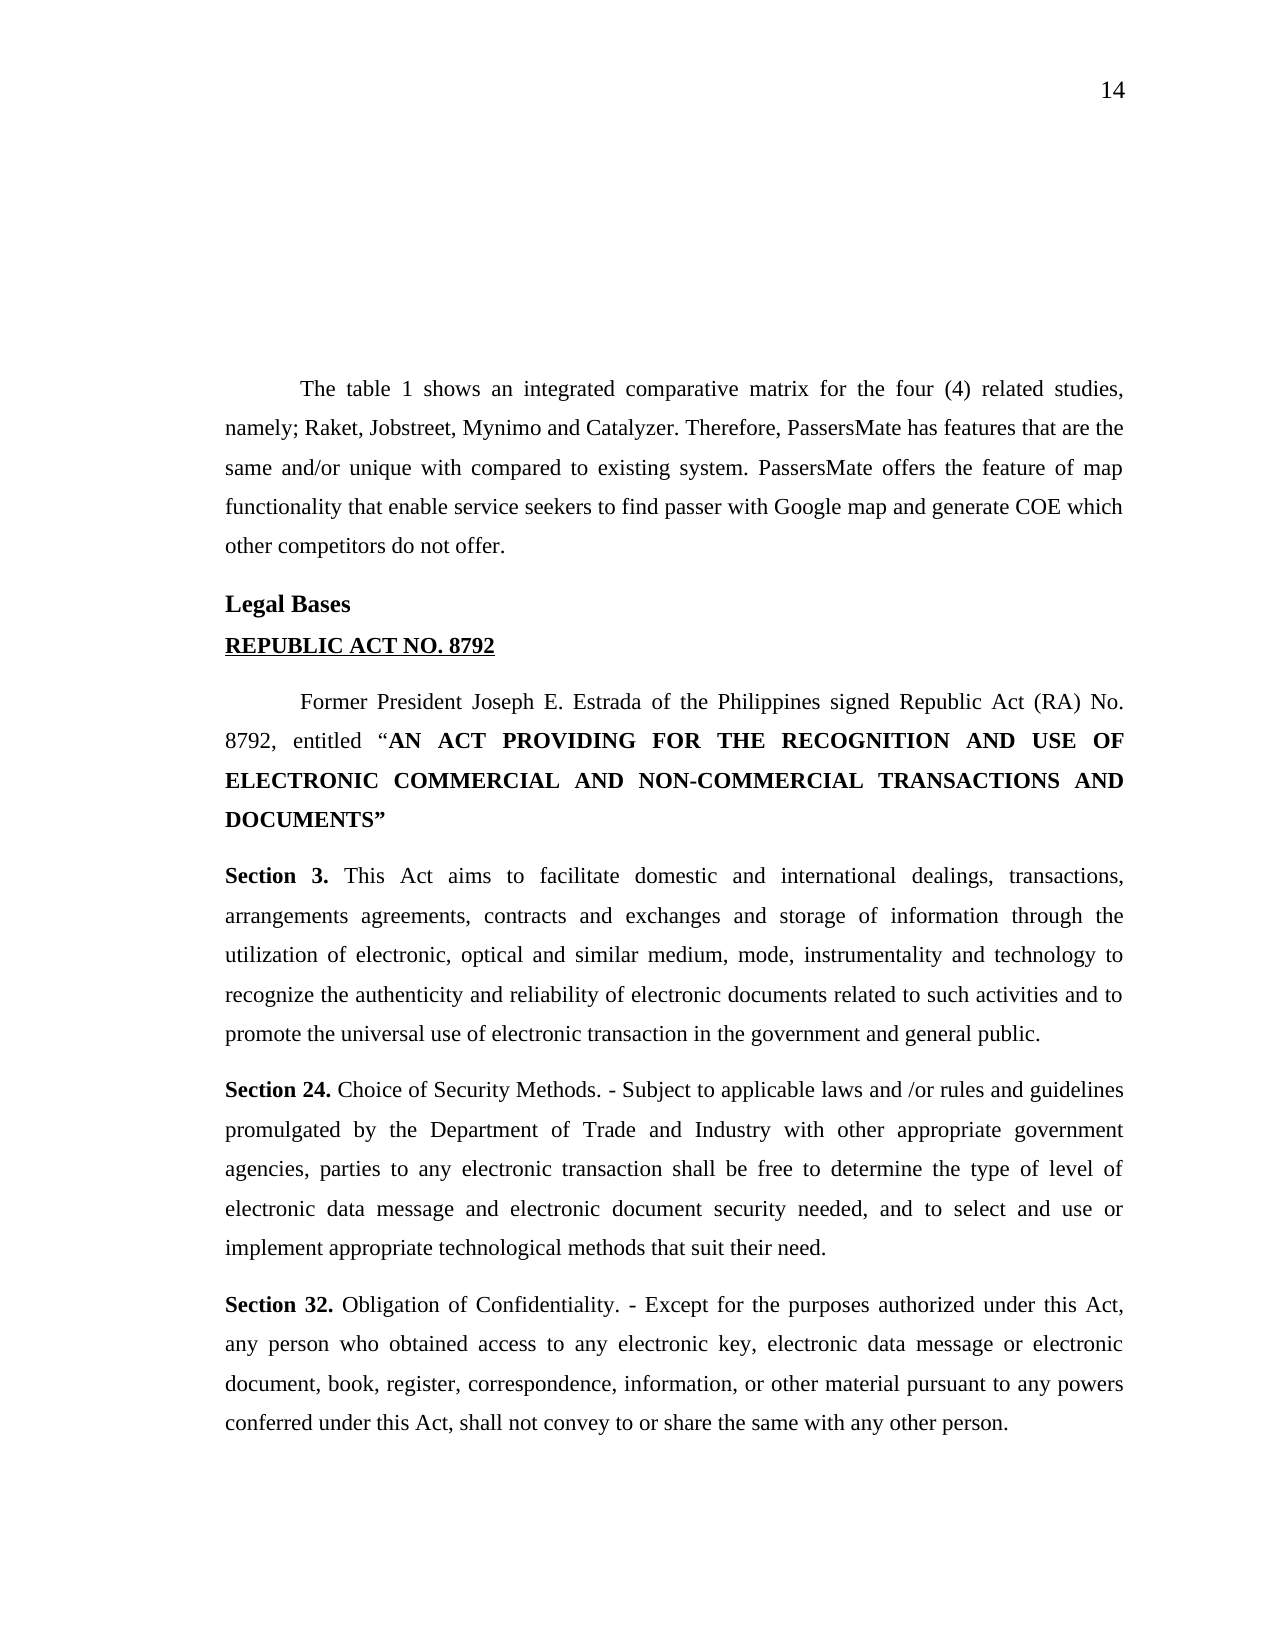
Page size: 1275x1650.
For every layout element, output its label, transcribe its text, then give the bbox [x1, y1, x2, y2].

text Former President Joseph E. Estrada of the Philippines signed Republic Act (RA) No. 8792, entitled “AN ACT PROVIDING FOR THE RECOGNITION AND USE OF ELECTRONIC COMMERCIAL AND NON-COMMERCIAL TRANSACTIONS AND DOCUMENTS” [225, 688, 1125, 833]
text Section 32. Obligation of Confidentiality. - Except for the purposes authorized under this Act, any person who obtained access to any electronic key, electronic data message or electronic document, book, register, correspondence, information, or other material pursuant to any powers conferred under this Act, shall not convey to or share the same with any other person. [225, 1291, 1125, 1435]
text Section 3. This Act aims to facilitate domestic and international dealings, transactions, arrangements agreements, contracts and exchanges and storage of information through the utilization of electronic, optical and similar medium, mode, instrumentality and technology to recognize the authenticity and reliability of electronic documents related to such activities and to promote the universal use of electronic transaction in the government and general public. [225, 862, 1125, 1047]
text Section 24. Choice of Security Methods. - Subject to applicable laws and /or rules and guidelines promulgated by the Department of Trade and Industry with other appropriate government agencies, parties to any electronic transaction shall be free to determine the type of level of electronic data message and electronic document security needed, and to select and use or implement appropriate technological methods that suit their need. [225, 1077, 1125, 1261]
subtitle Legal Bases [225, 589, 1125, 617]
text REPUBLIC ACT NO. 8792 [225, 632, 1125, 658]
text The table 1 shows an integrated comparative matrix for the four (4) related studies, namely; Raket, Jobstreet, Mynimo and Catalyzer. Therefore, PassersMate has features that are the same and/or unique with compared to existing system. PassersMate offers the feature of map functionality that enable service seekers to find passer with Google map and generate COE which other competitors do not offer. [225, 374, 1125, 559]
